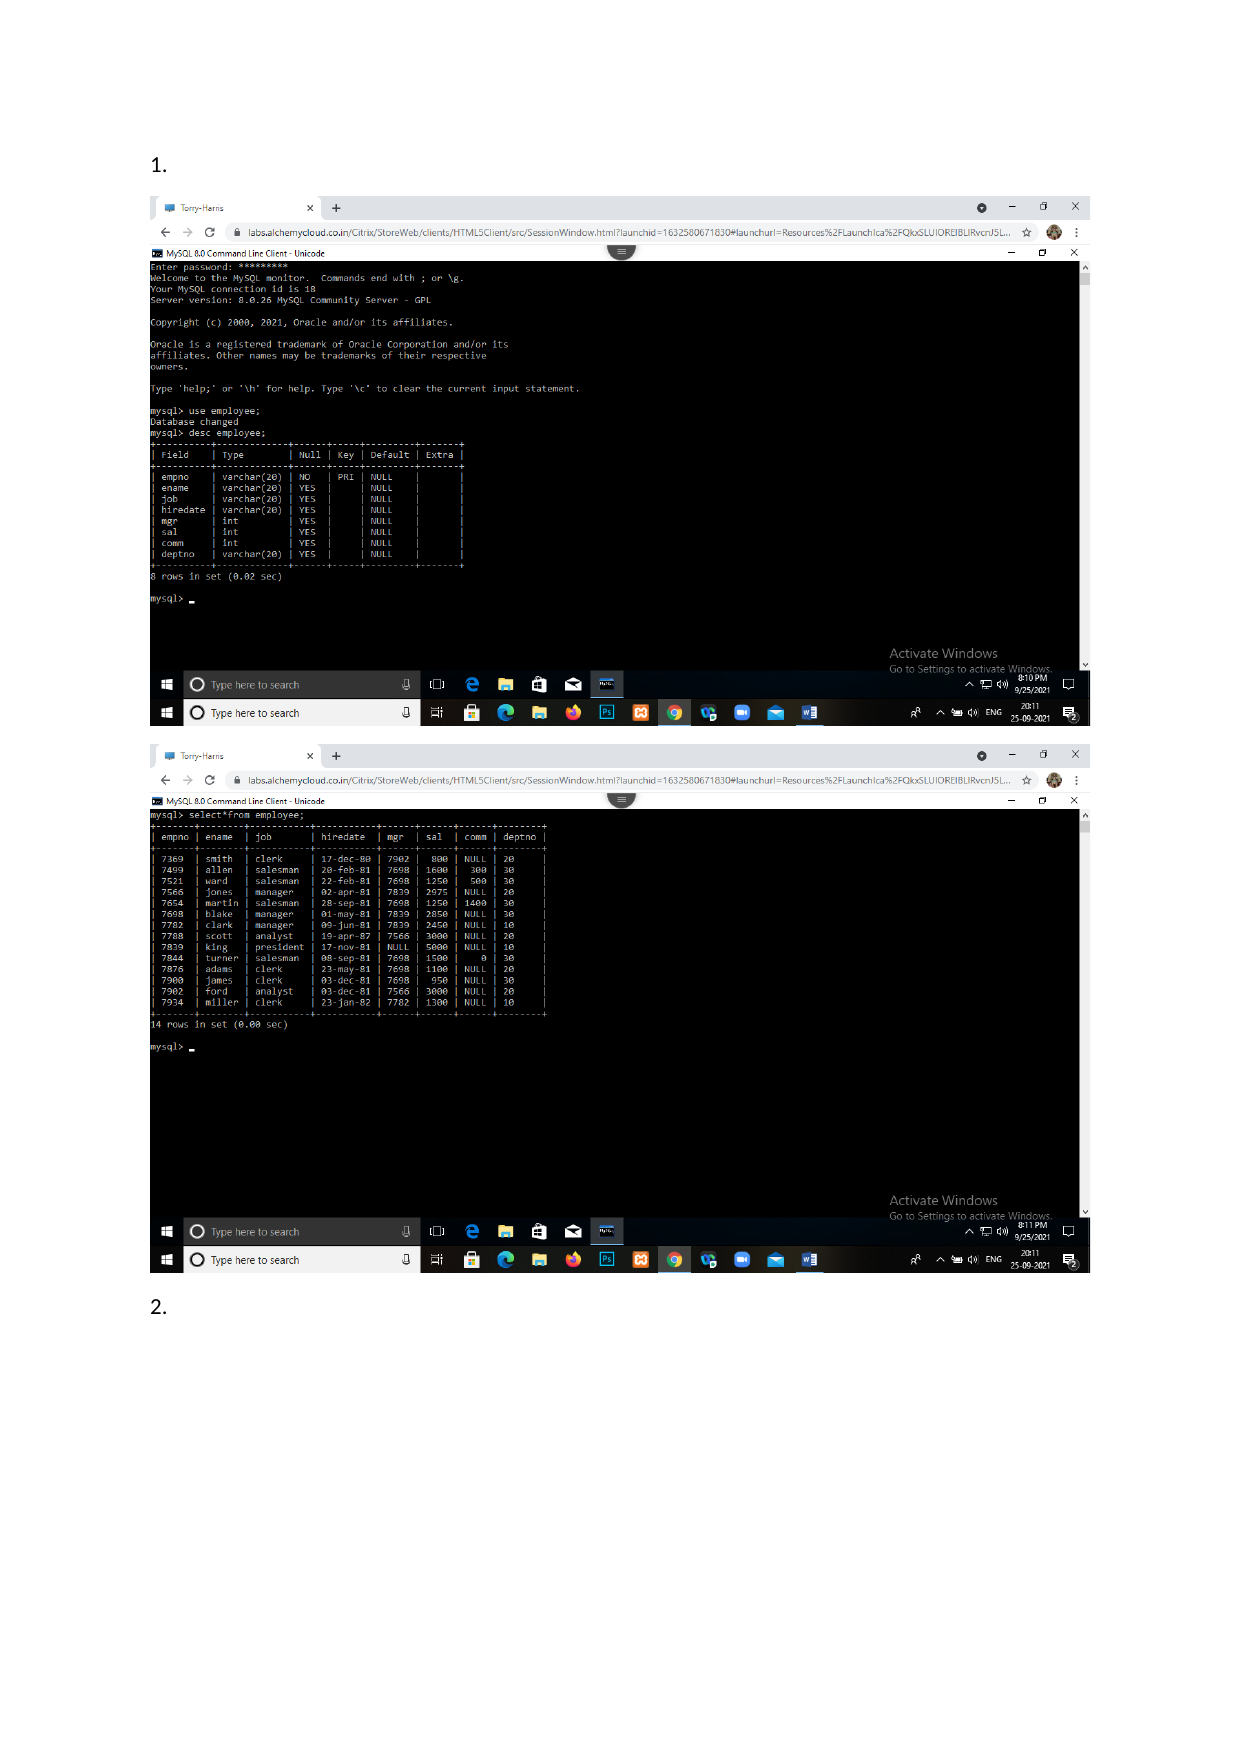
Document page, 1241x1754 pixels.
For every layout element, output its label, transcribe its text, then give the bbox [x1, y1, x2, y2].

text 2. [150, 1292, 1090, 1320]
text 1. [150, 150, 1090, 178]
picture [150, 744, 1091, 1273]
picture [150, 196, 1091, 726]
